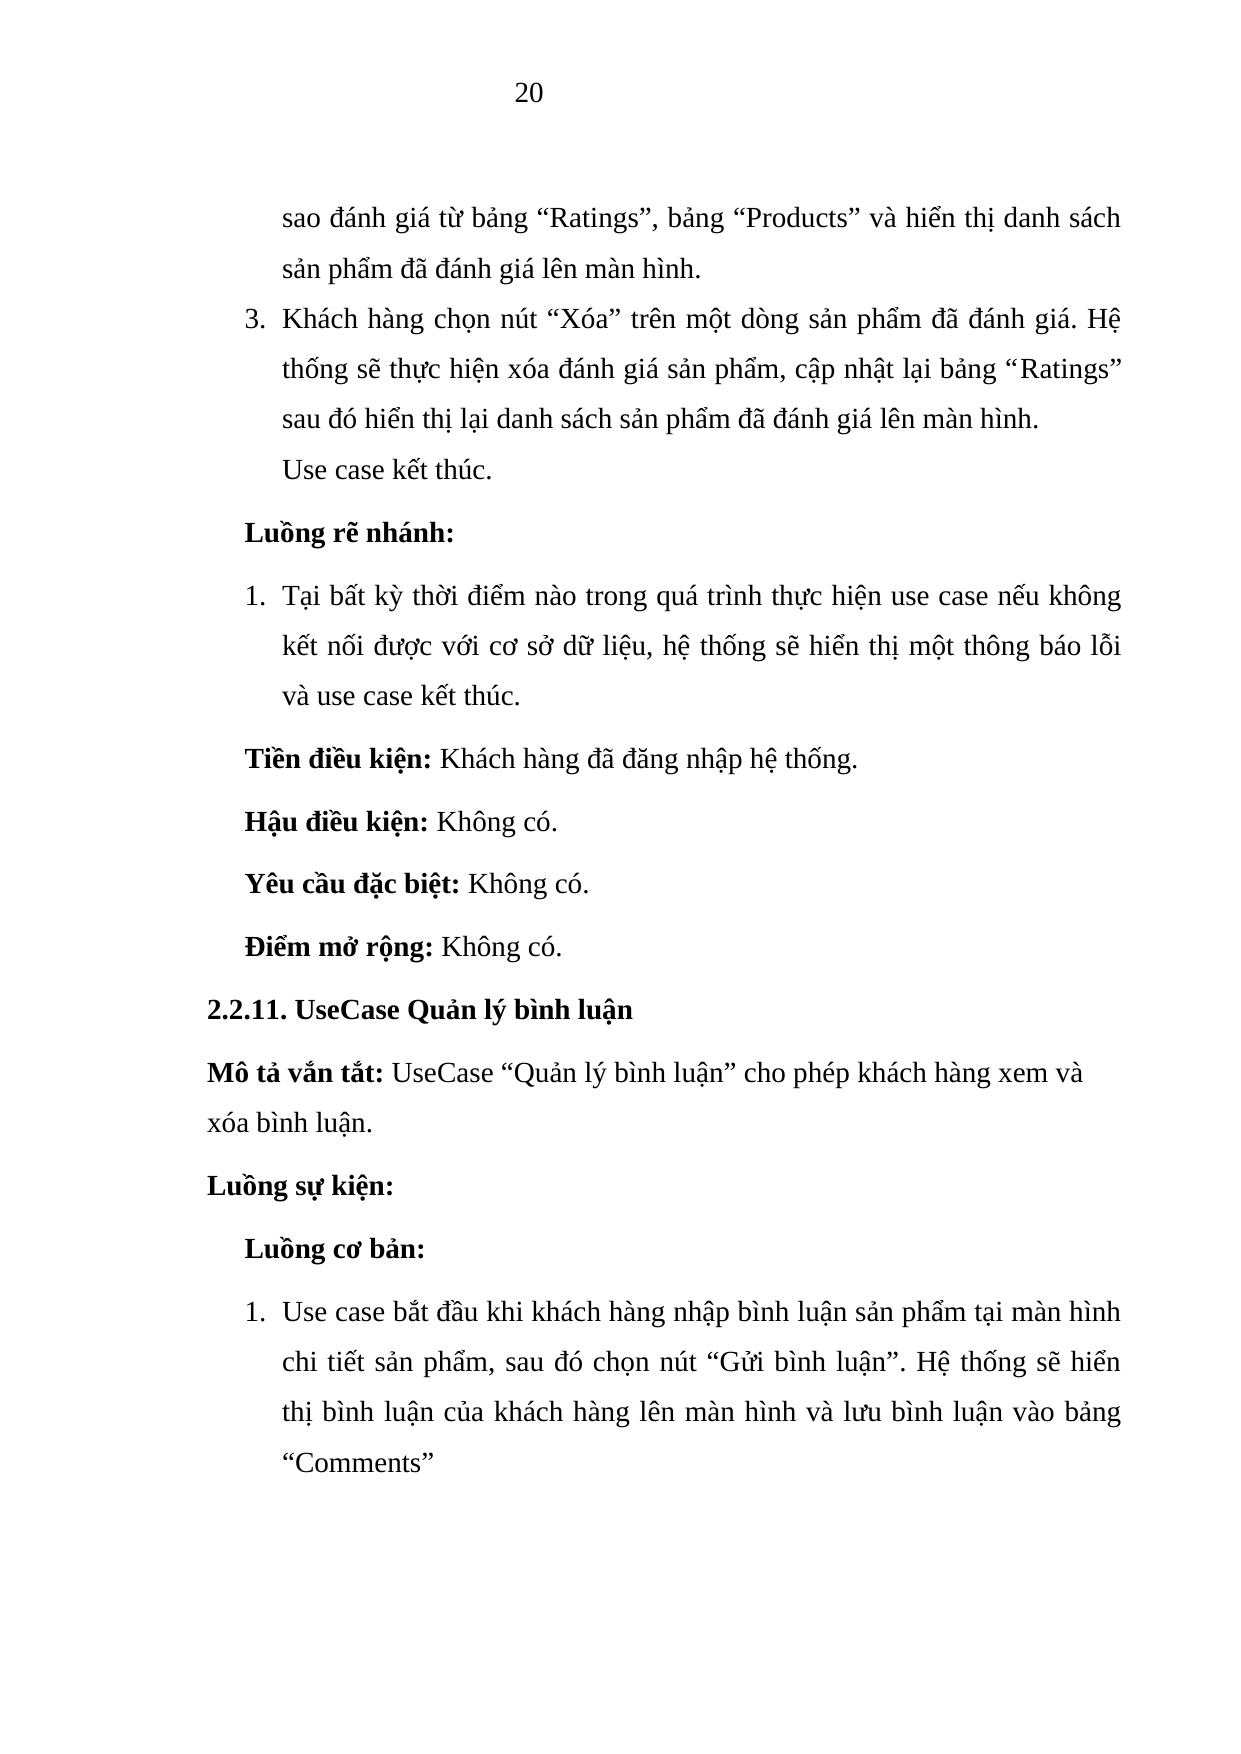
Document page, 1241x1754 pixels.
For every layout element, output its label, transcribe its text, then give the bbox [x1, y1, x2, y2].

list Tại bất kỳ thời điểm nào trong quá trình thực hiện use case nếu không kết nối được với cơ sở dữ liệu, hệ thống sẽ hiển thị một thông báo lỗi và use case kết thúc. [244, 578, 1122, 712]
text Luồng rẽ nhánh: [207, 515, 1122, 548]
text Điểm mở rộng: Không có. [207, 929, 1122, 963]
text Luồng sự kiện: [207, 1168, 1122, 1202]
text Hậu điều kiện: Không có. [207, 804, 1122, 837]
list Use case kết thúc. [282, 452, 1122, 486]
text Mô tả vắn tắt: UseCase “Quản lý bình luận” cho phép khách hàng xem và xóa bình luận. [207, 1055, 1122, 1139]
list Khách hàng chọn nút “Xóa” trên một dòng sản phẩm đã đánh giá. Hệ thống sẽ thực hiện xóa đánh giá sản phẩm, cập nhật lại bảng “Ratings” sau đó hiển thị lại danh sách sản phẩm đã đánh giá lên màn hình. [244, 301, 1122, 435]
text Luồng cơ bản: [207, 1231, 1122, 1264]
subtitle 2.2.11. UseCase Quản lý bình luận [207, 992, 1122, 1026]
list Use case bắt đầu khi khách hàng nhập bình luận sản phẩm tại màn hình chi tiết sản phẩm, sau đó chọn nút “Gửi bình luận”. Hệ thống sẽ hiển thị bình luận của khách hàng lên màn hình và lưu bình luận vào bảng “Comments” [244, 1294, 1122, 1478]
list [244, 200, 1122, 284]
text Yêu cầu đặc biệt: Không có. [207, 867, 1122, 900]
text Tiền điều kiện: Khách hàng đã đăng nhập hệ thống. [244, 741, 1122, 774]
